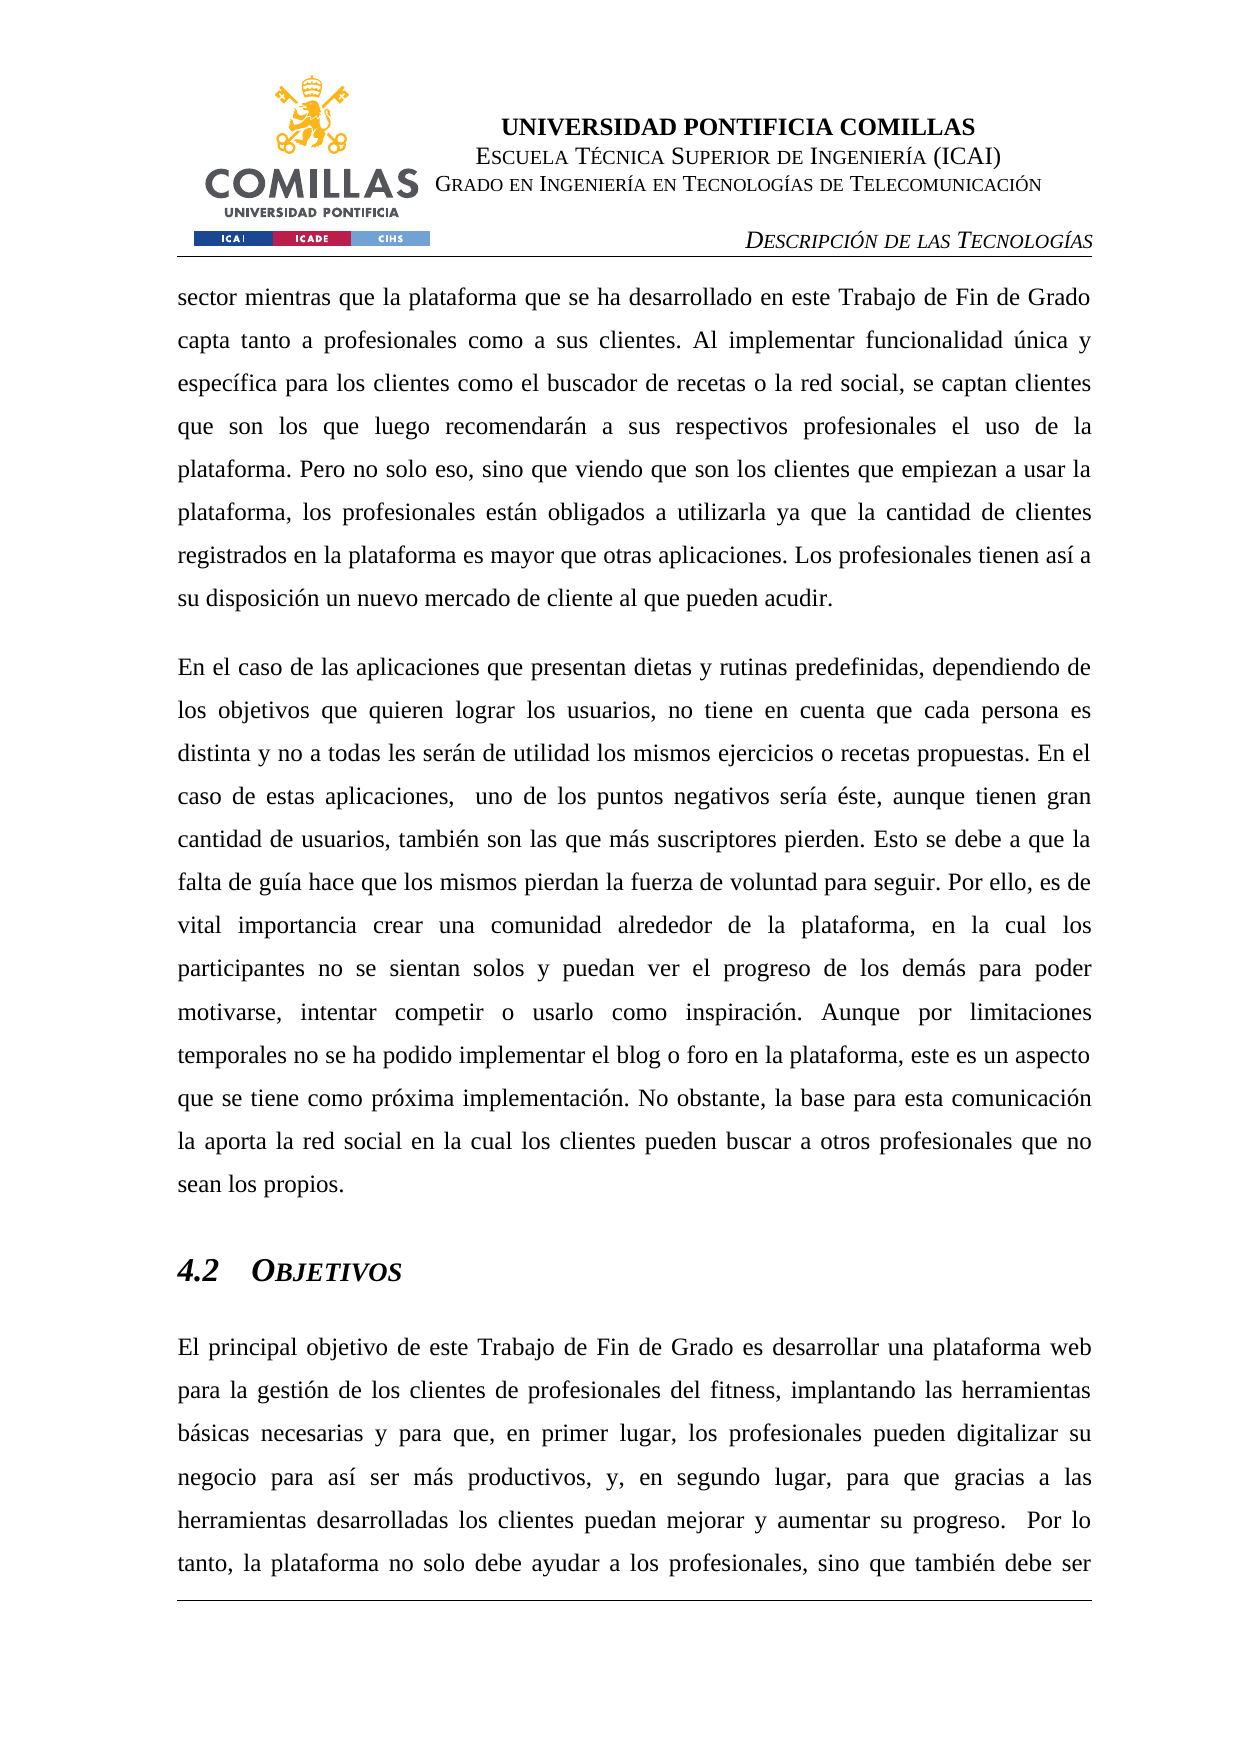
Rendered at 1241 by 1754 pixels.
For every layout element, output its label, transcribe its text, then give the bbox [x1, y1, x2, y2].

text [177, 282, 1092, 612]
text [177, 1332, 1092, 1577]
subtitle Objetivos [177, 1250, 1092, 1288]
text En el caso de las aplicaciones que presentan dietas y rutinas predefinidas, dependiendo de los objetivos que quieren lograr los usuarios, no tiene en cuenta que cada persona es distinta y no a todas les serán de utilidad los mismos ejercicios o recetas propuestas. En el caso de estas aplicaciones, uno de los puntos negativos sería éste, aunque tienen gran cantidad de usuarios, también son las que más suscriptores pierden. Esto se debe a que la falta de guía hace que los mismos pierdan la fuerza de voluntad para seguir. Por ello, es de vital importancia crear una comunidad alrededor de la plataforma, en la cual los participantes no se sientan solos y puedan ver el progreso de los demás para poder motivarse, intentar competir o usarlo como inspiración. Aunque por limitaciones temporales no se ha podido implementar el blog o foro en la plataforma, este es un aspecto que se tiene como próxima implementación. No obstante, la base para esta comunicación la aporta la red social en la cual los clientes pueden buscar a otros profesionales que no sean los propios. [177, 652, 1092, 1198]
